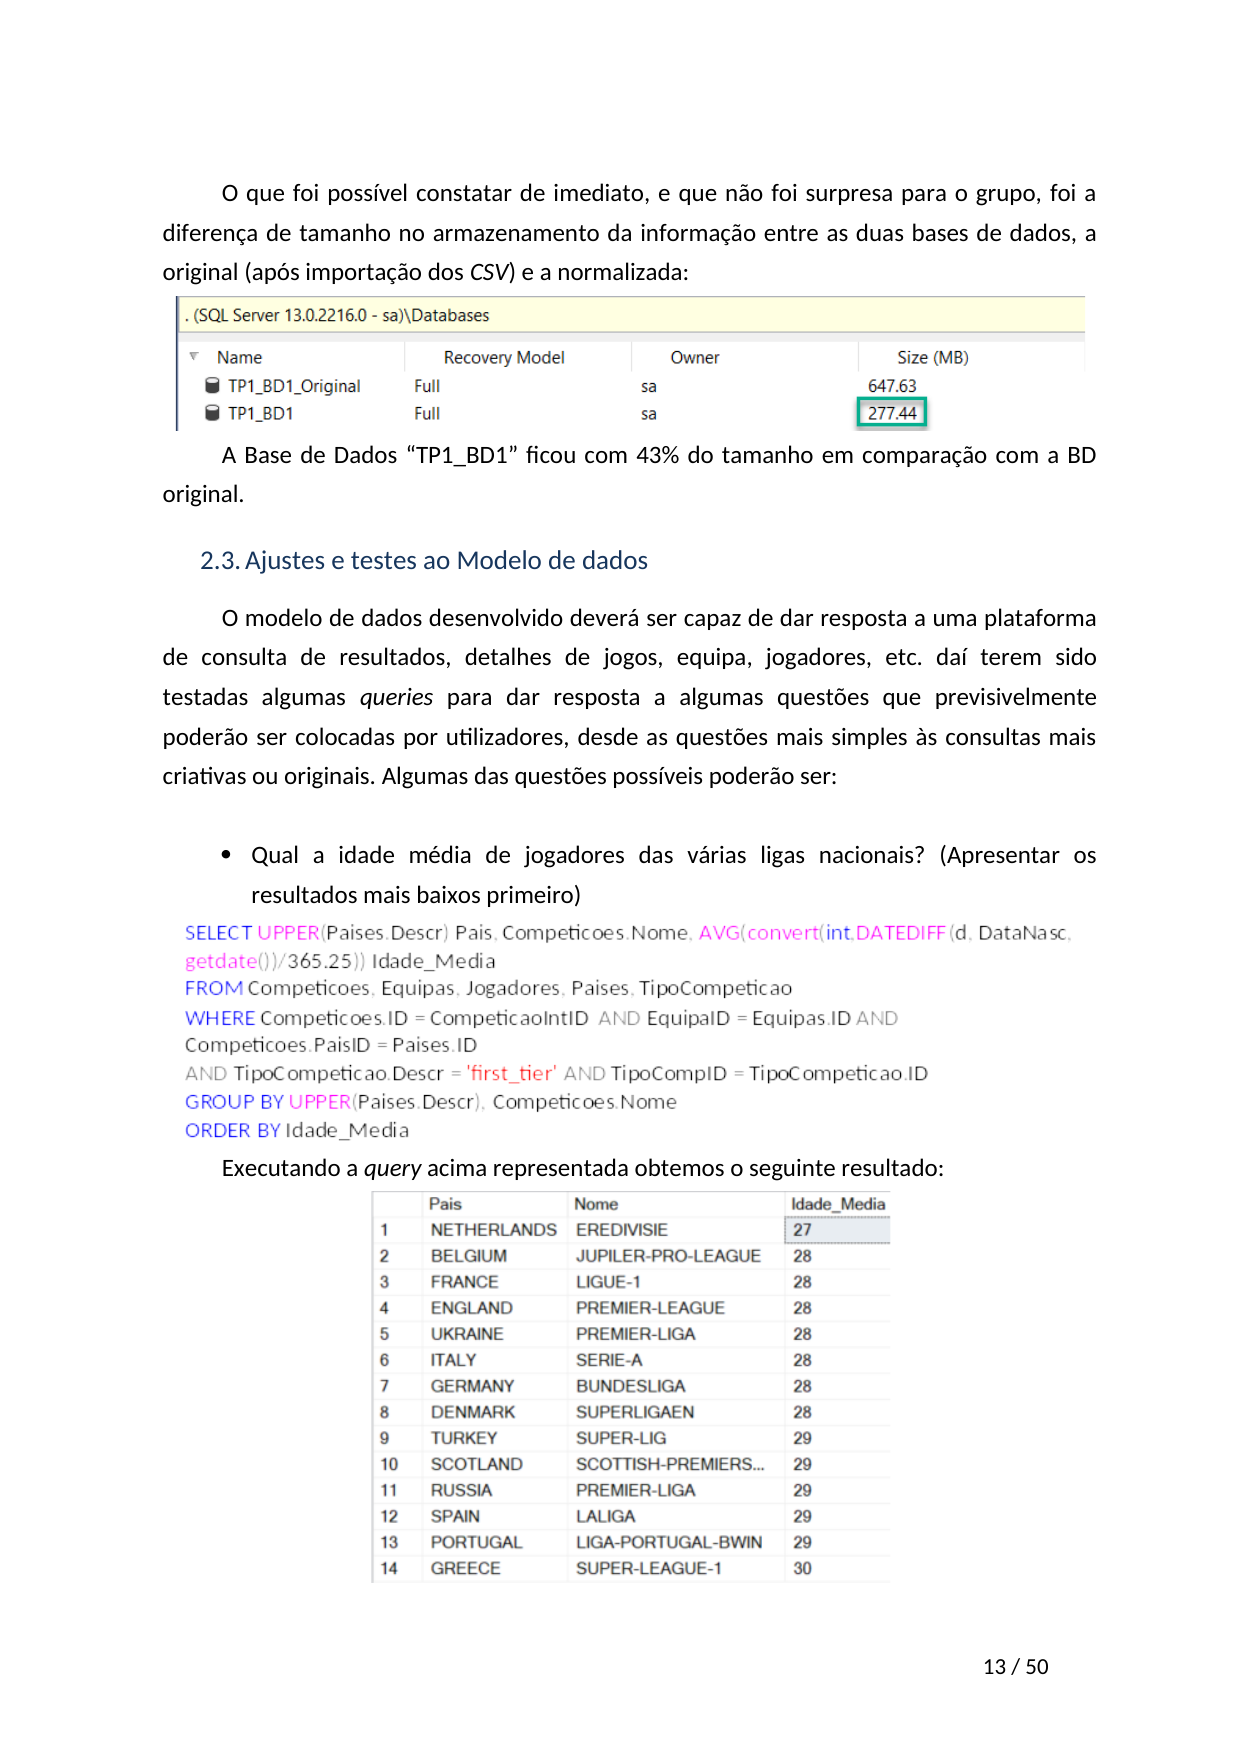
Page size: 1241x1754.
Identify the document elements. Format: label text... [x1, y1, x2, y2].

picture [370, 1191, 891, 1583]
picture [175, 296, 1086, 431]
subtitle Ajustes e testes ao Modelo de dados [200, 543, 1098, 576]
list Qual a idade média de jogadores das várias ligas nacionais? (Apresentar os resultados mais baixos primeiro) [222, 839, 1098, 909]
list O que foi possível constatar de imediato, e que não foi surpresa para o grupo, foi a diferença de tamanho no armazenamento da informação entre as duas bases de dados, a original (após importação dos CSV) e a normalizada: [162, 177, 1098, 287]
list O modelo de dados desenvolvido deverá ser capaz de dar resposta a uma plataforma de consulta de resultados, detalhes de jogos, equipa, jogadores, etc. daí terem sido testadas algumas queries para dar resposta a algumas questões que previsivelmente poderão ser colocadas por utilizadores, desde as questões mais simples às consultas mais criativas ou originais. Algumas das questões possíveis poderão ser: [162, 602, 1098, 791]
list A Base de Dados “TP1_BD1” ficou com 43% do tamanho em comparação com a BD original. [162, 439, 1098, 509]
list Executando a query acima representada obtemos o seguinte resultado: [162, 1152, 1098, 1182]
